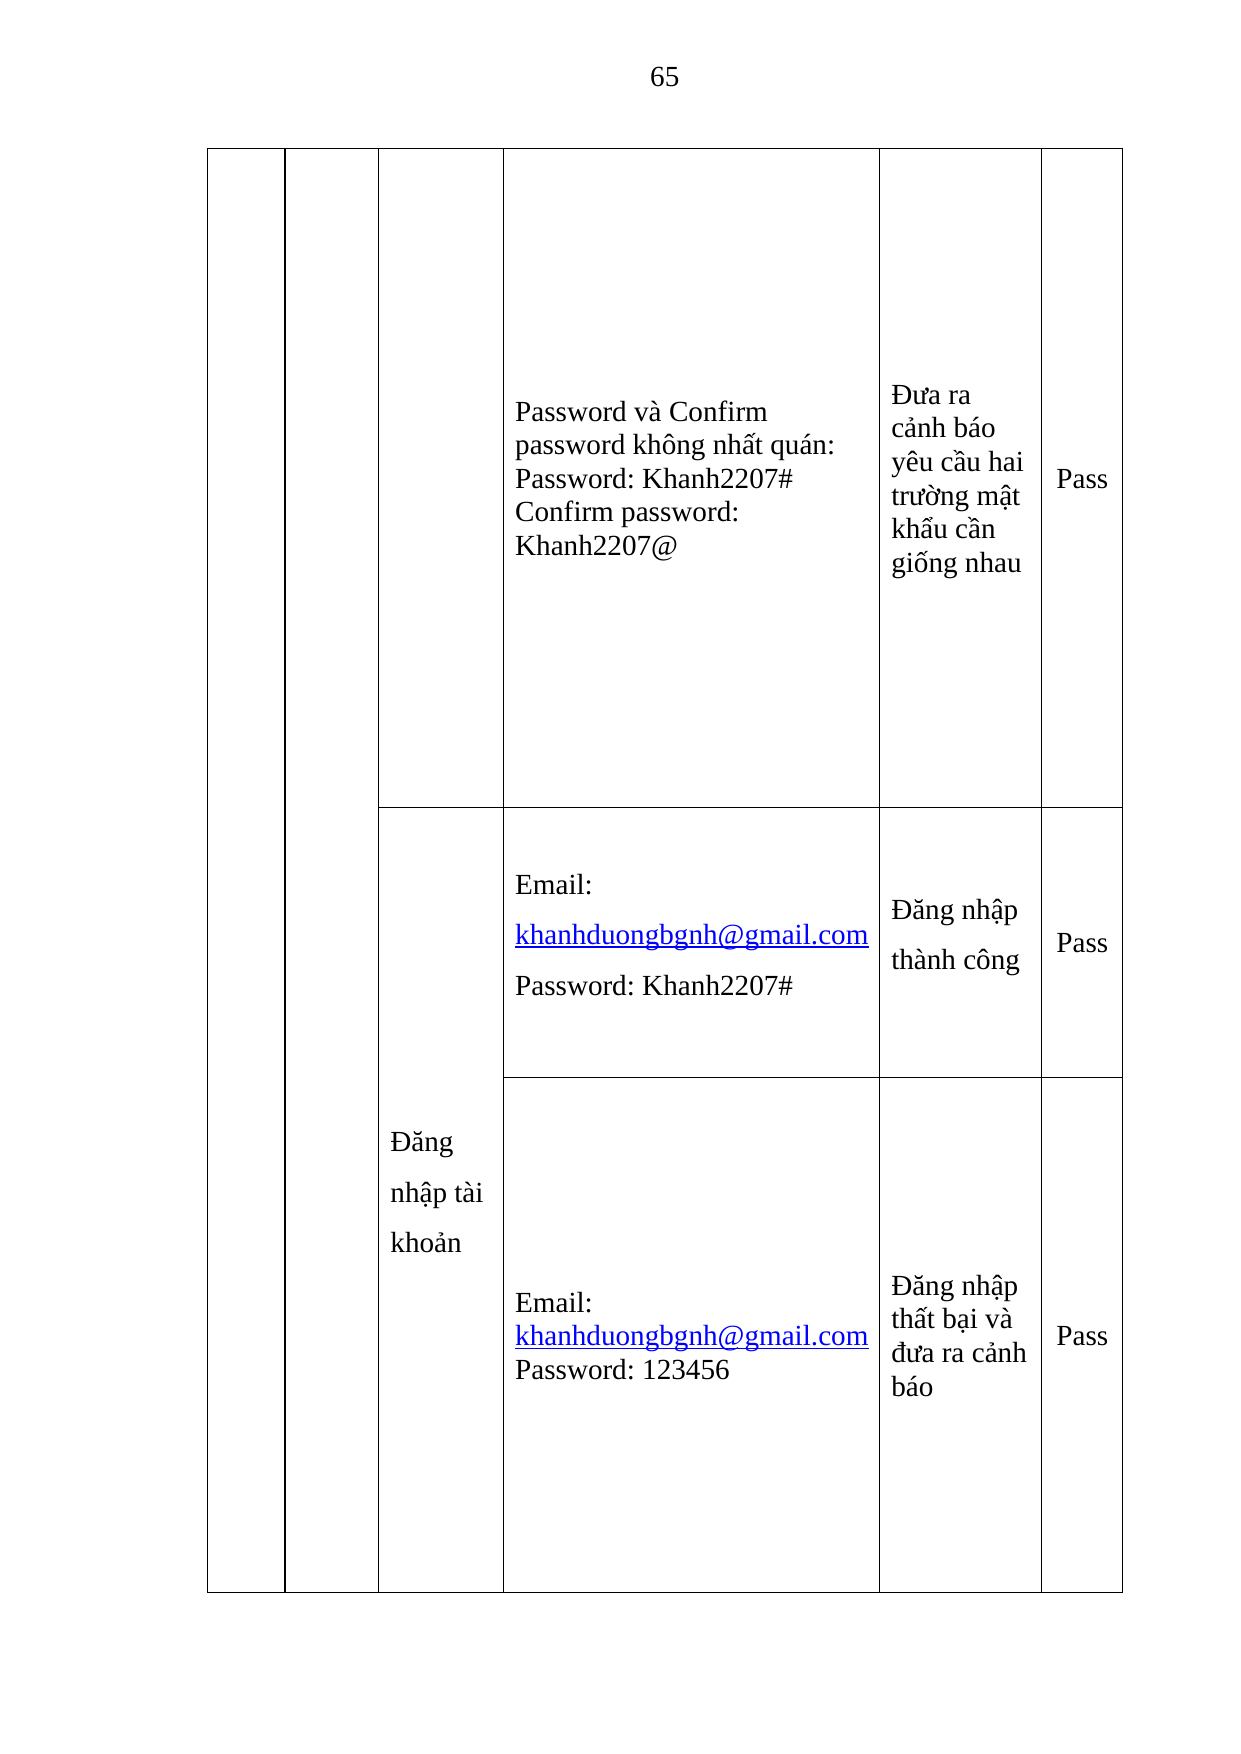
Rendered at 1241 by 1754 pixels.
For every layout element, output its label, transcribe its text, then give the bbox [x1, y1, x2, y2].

table_cell Email: khanhduongbgnh@gmail.com Password: 123456 [504, 1078, 879, 1592]
table_cell Đăng nhập tài khoản [379, 808, 503, 1592]
table_cell Pass [1042, 808, 1122, 1077]
table_cell Đăng nhập thành công [880, 808, 1041, 1077]
table_cell Pass [1042, 1078, 1122, 1592]
table_cell Pass [1042, 149, 1122, 807]
table_cell Đưa ra cảnh báo yêu cầu hai trường mật khẩu cần giống nhau [880, 149, 1041, 807]
table_cell Password và Confirm password không nhất quán: Password: Khanh2207# Confirm password: Khanh2207@ [504, 149, 879, 807]
table_cell Đăng nhập thất bại và đưa ra cảnh báo [880, 1078, 1041, 1592]
table_cell Email: khanhduongbgnh@gmail.com Password: Khanh2207# [504, 808, 879, 1077]
